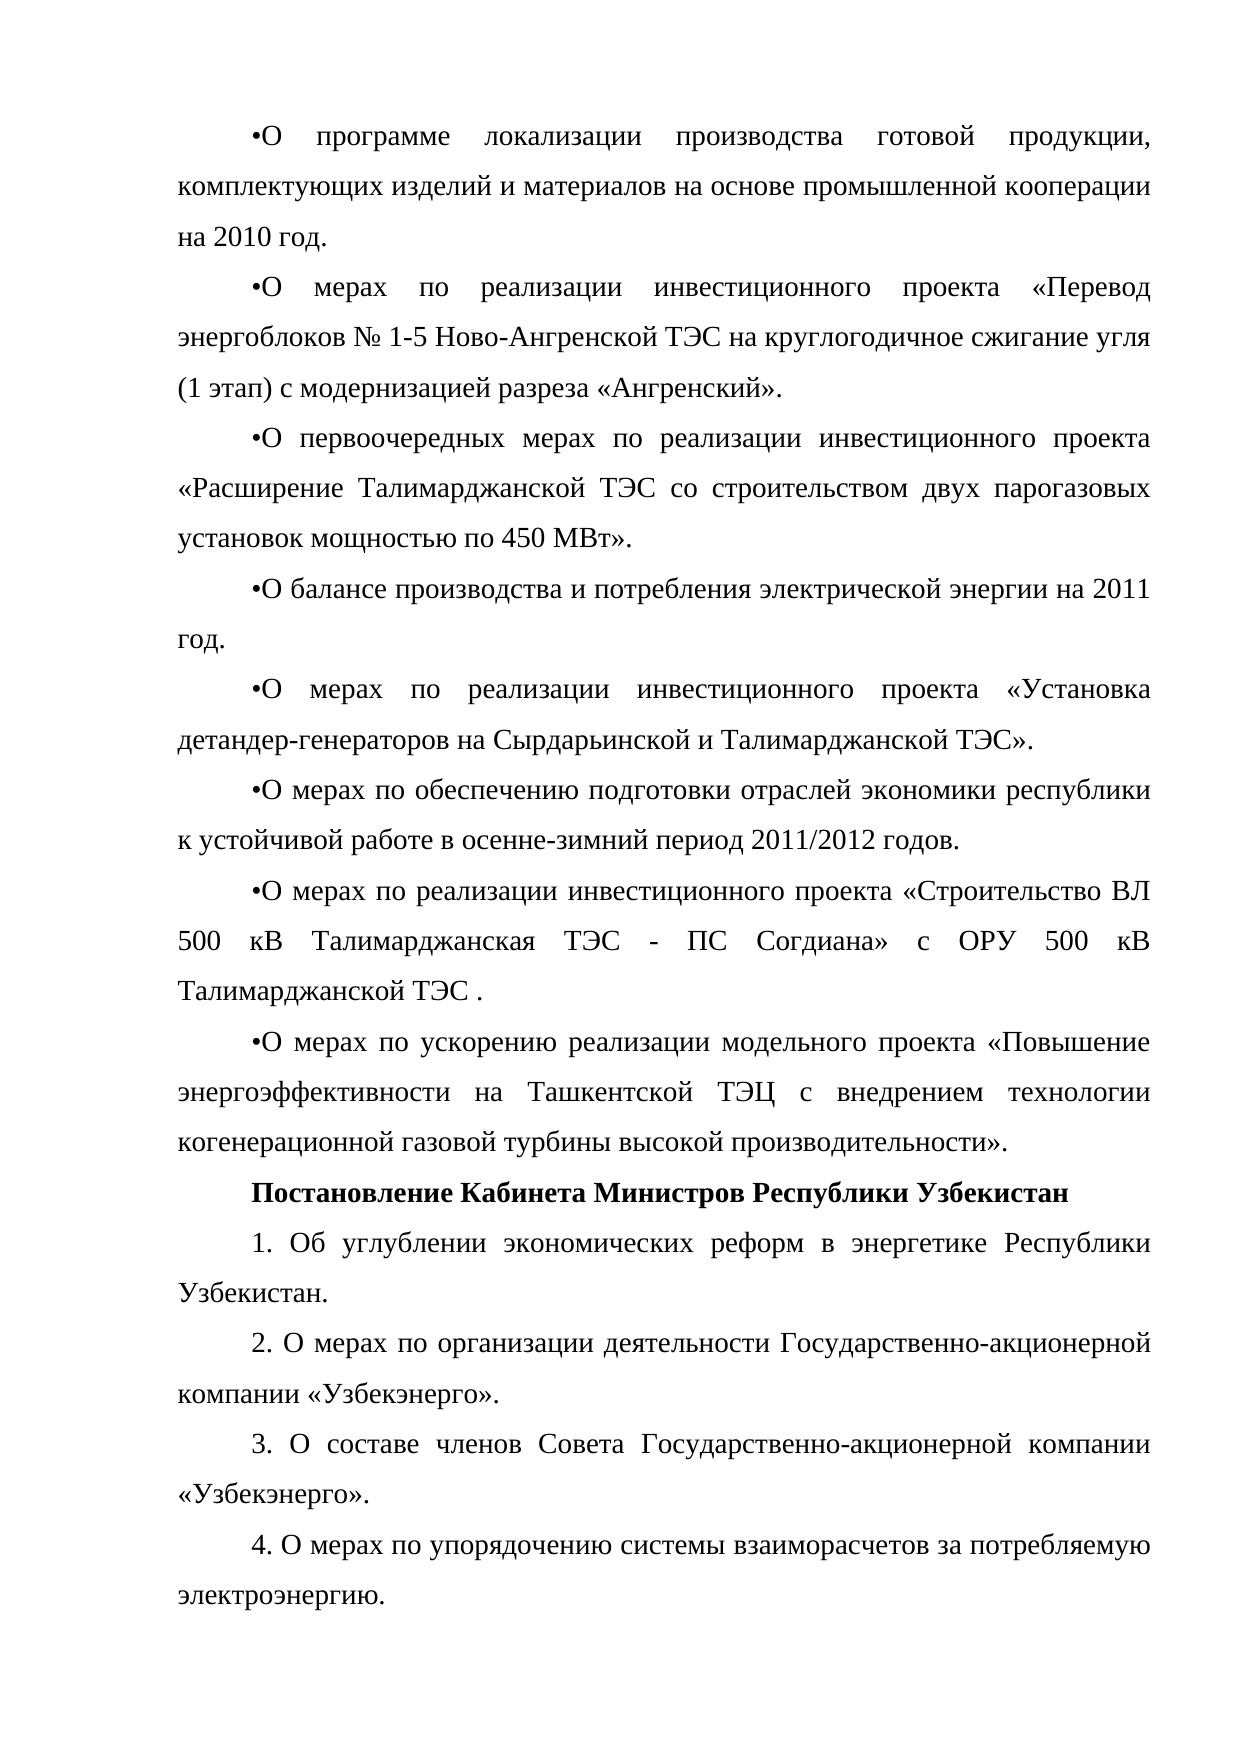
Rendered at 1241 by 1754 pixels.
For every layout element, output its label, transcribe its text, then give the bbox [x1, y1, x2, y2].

text •О первоочередных мерах по реализации инвестиционного проекта «Расширение Талимарджанской ТЭС со строительством двух парогазовых установок мощностью по 450 МВт». [177, 420, 1152, 554]
text •О мерах по реализации инвестиционного проекта «Строительство ВЛ 500 кВ Талимарджанская ТЭС - ПС Согдиана» с ОРУ 500 кВ Талимарджанской ТЭС . [177, 873, 1152, 1007]
text •О мерах по реализации инвестиционного проекта «Установка детандер-генераторов на Сырдарьинской и Талимарджанской ТЭС». [177, 672, 1152, 755]
text 3. О составе членов Совета Государственно-акционерной компании «Узбекэнерго». [177, 1426, 1152, 1510]
text 1. Об углублении экономических реформ в энергетике Республики Узбекистан. [177, 1225, 1152, 1309]
text •О программе локализации производства готовой продукции, комплектующих изделий и материалов на основе промышленной кооперации на 2010 год. [177, 118, 1152, 252]
text •О мерах по ускорению реализации модельного проекта «Повышение энергоэффективности на Ташкентской ТЭЦ с внедрением технологии когенерационной газовой турбины высокой производительности». [177, 1024, 1152, 1158]
text 4. О мерах по упорядочению системы взаиморасчетов за потребляемую электроэнергию. [177, 1527, 1152, 1611]
text •О балансе производства и потребления электрической энергии на 2011 год. [177, 571, 1152, 655]
text •О мерах по реализации инвестиционного проекта «Перевод энергоблоков № 1-5 Ново-Ангренской ТЭС на круглогодичное сжигание угля (1 этап) с модернизацией разреза «Ангренский». [177, 269, 1152, 403]
text •О мерах по обеспечению подготовки отраслей экономики республики к устойчивой работе в осенне-зимний период 2011/2012 годов. [177, 772, 1152, 856]
text Постановление Кабинета Министров Республики Узбекистан [177, 1175, 1152, 1208]
text 2. О мерах по организации деятельности Государственно-акционерной компании «Узбекэнерго». [177, 1326, 1152, 1409]
